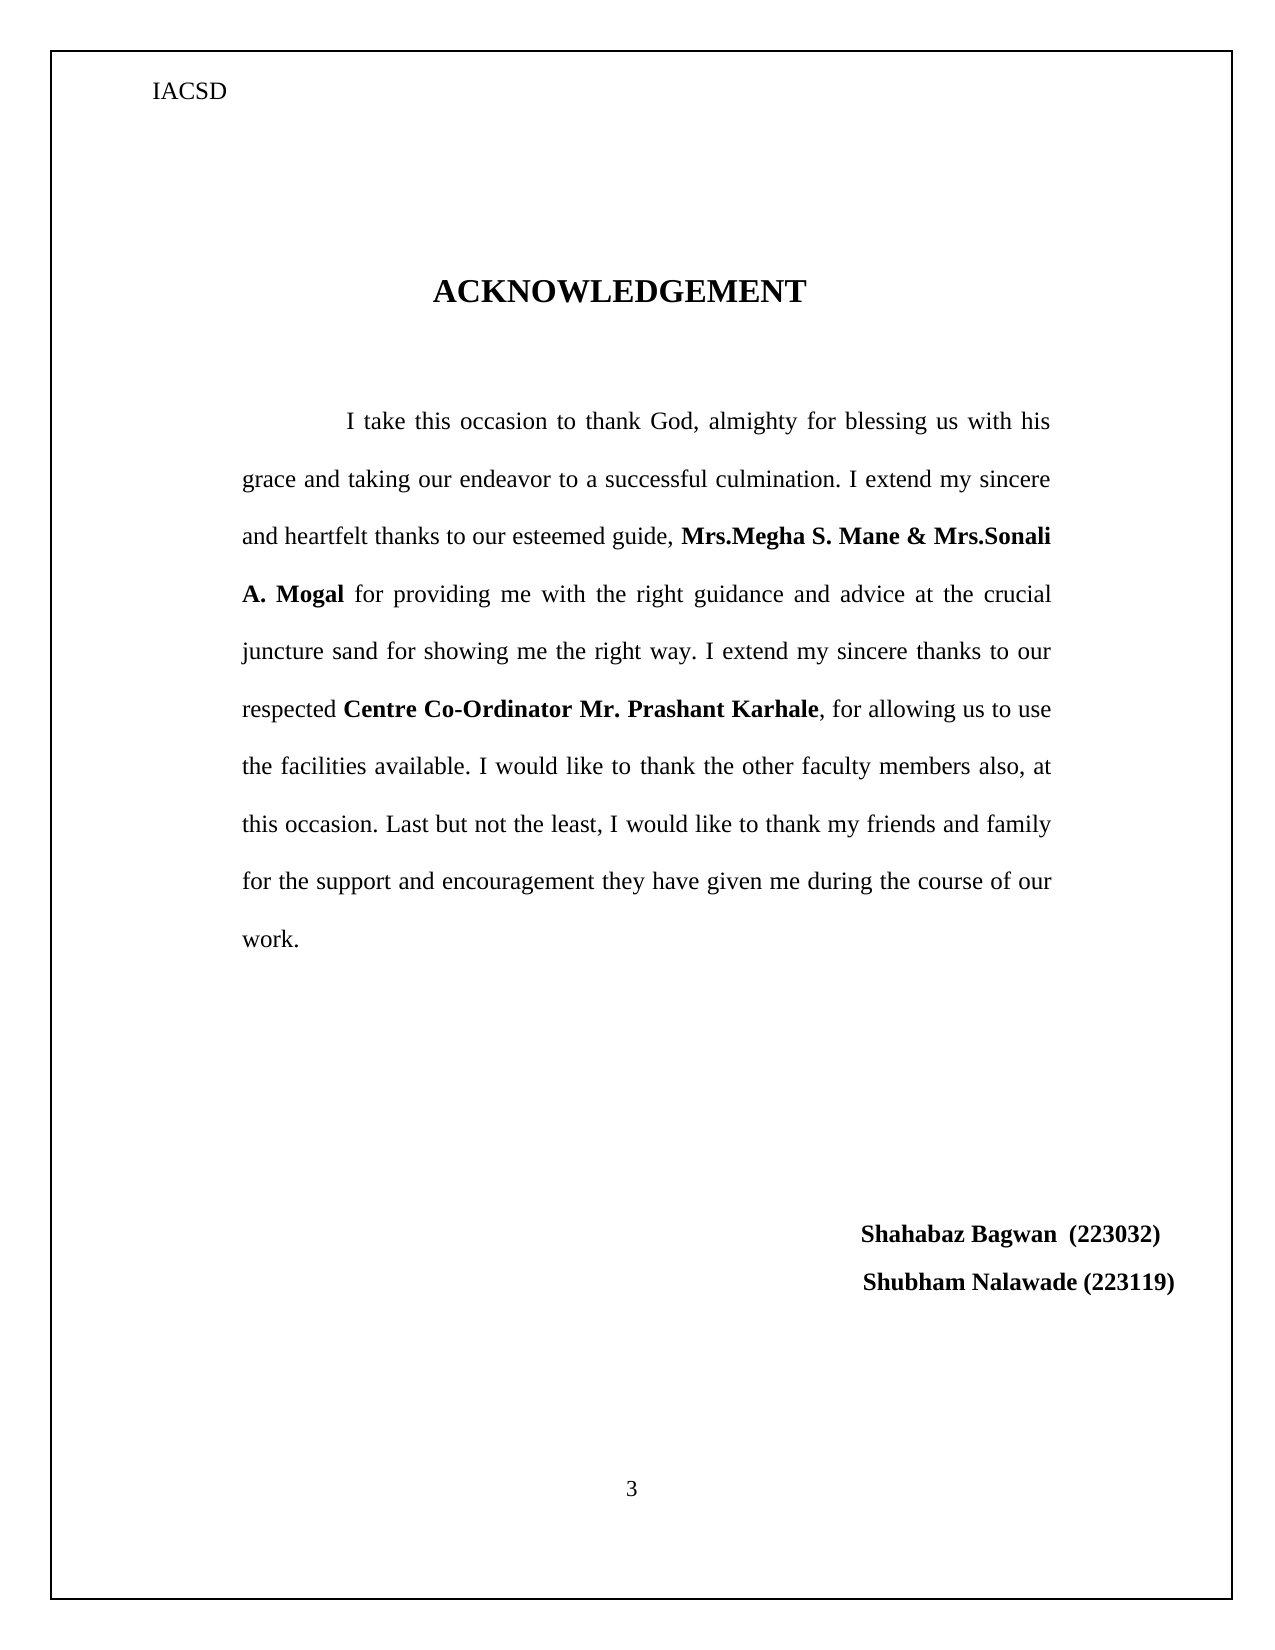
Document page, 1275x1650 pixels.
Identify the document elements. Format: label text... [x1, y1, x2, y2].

subtitle ACKNOWLEDGEMENT [182, 272, 1057, 310]
text Shubham Nalawade (223119) [863, 1267, 1231, 1295]
text Shahabaz Bagwan (223032) [861, 1219, 1231, 1248]
text I take this occasion to thank God, almighty for blessing us with his grace and taking our endeavor to a successful culmination. I extend my sincere and heartfelt thanks to our esteemed guide, Mrs.Megha S. Mane & Mrs.Sonali A. Mogal for providing me with the right guidance and advice at the crucial juncture sand for showing me the right way. I extend my sincere thanks to our respected Centre Co-Ordinator Mr. Prashant Karhale, for allowing us to use the facilities available. I would like to thank the other faculty members also, at this occasion. Last but not the least, I would like to thank my friends and family for the support and encouragement they have given me during the course of our work. [242, 406, 1052, 953]
